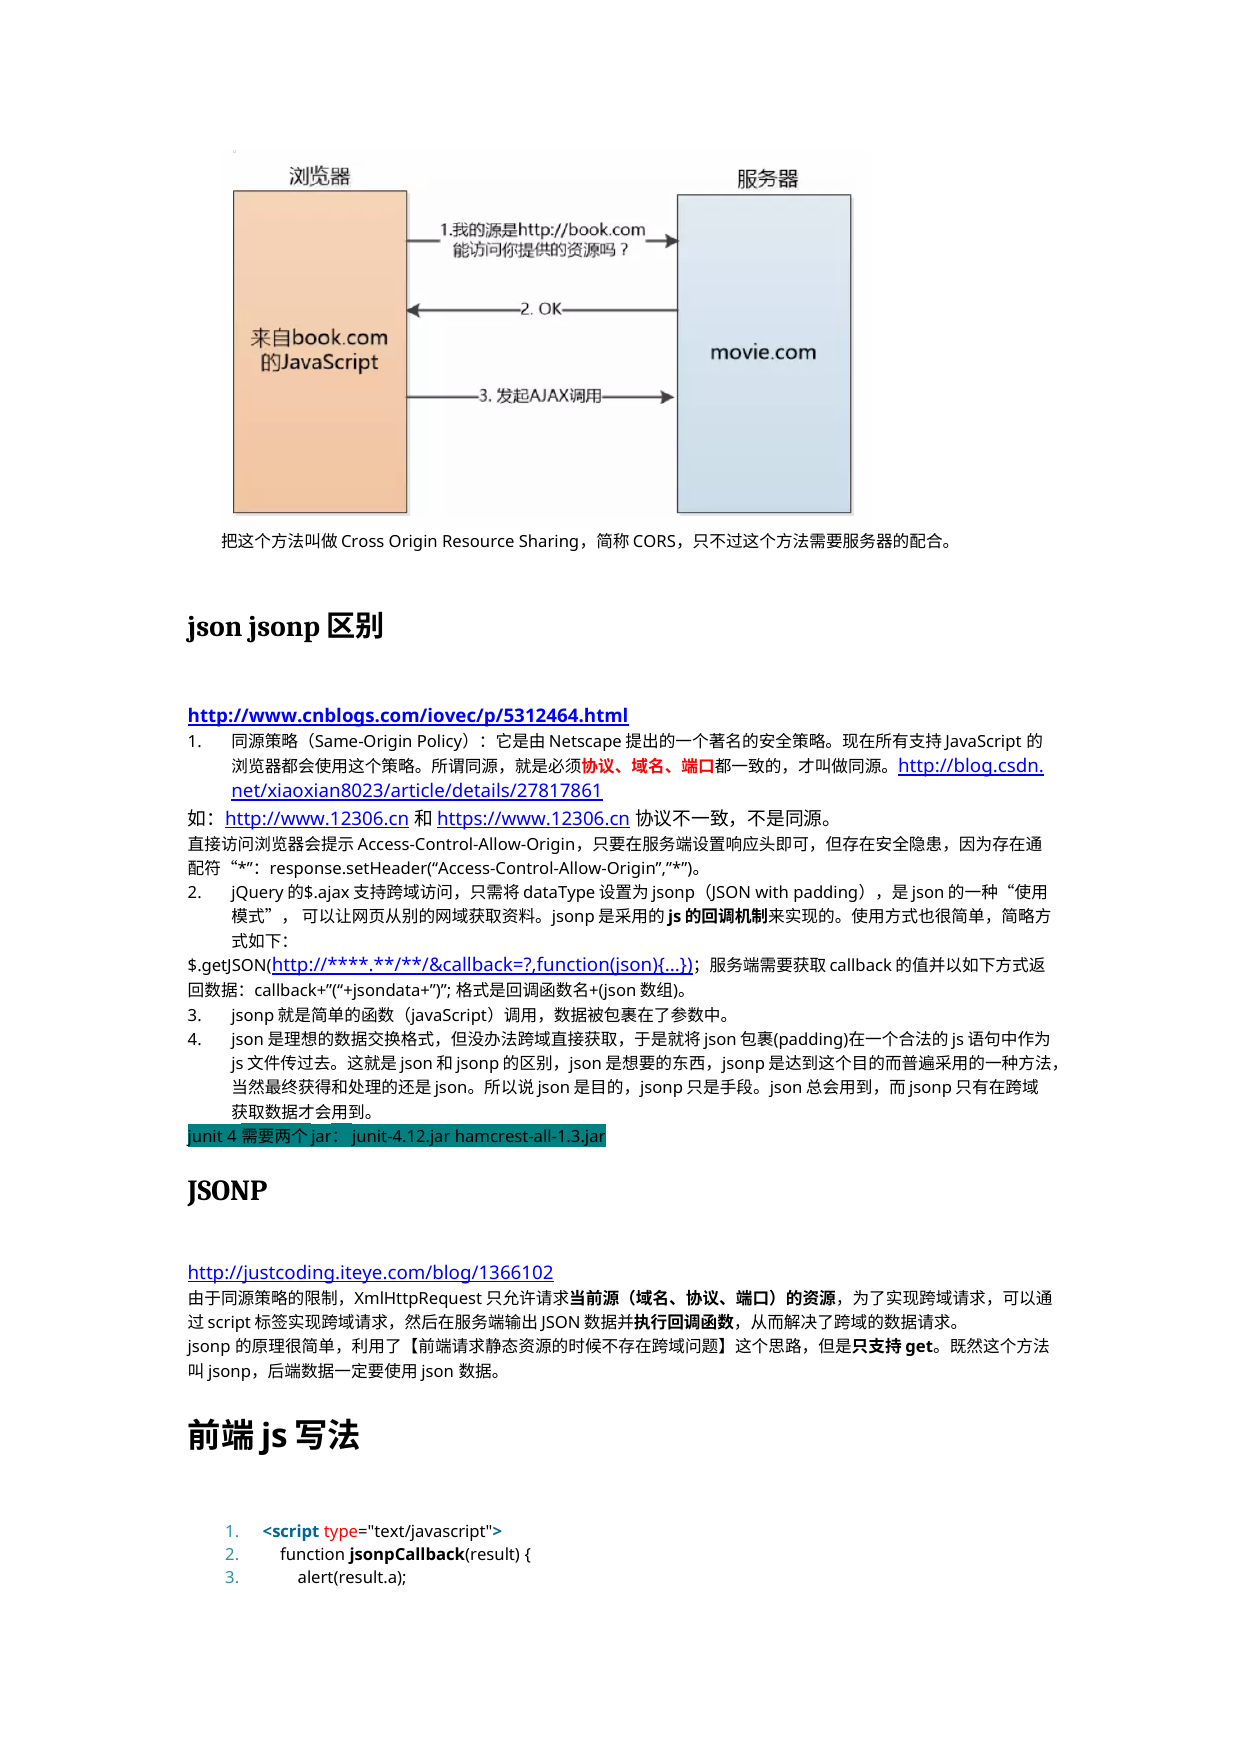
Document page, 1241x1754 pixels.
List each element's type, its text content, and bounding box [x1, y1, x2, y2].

list jQuery的$.ajax支持跨域访问，只需将dataType设置为jsonp（JSON with padding），是json的一种“使用模式”， 可以让网页从别的网域获取资料。jsonp是采用的js的回调机制来实现的。使用方式也很简单，简略方式如下： [187, 879, 1053, 952]
text $.getJSON(http://****.**/**/&callback=?,function(json){...})；服务端需要获取callback的值并以如下方式返回数据：callback+”(“+jsondata+”)”; 格式是回调函数名+(json数组)。 [187, 952, 1053, 1002]
text 如：http://www.12306.cn 和 https://www.12306.cn 协议不一致，不是同源。 [187, 803, 1053, 831]
picture [220, 150, 872, 529]
subtitle json jsonp 区别 [187, 602, 1053, 644]
list alert(result.a); [225, 1565, 1053, 1588]
text http://justcoding.iteye.com/blog/1366102 [187, 1259, 1053, 1285]
subtitle 前端js写法 [187, 1409, 1053, 1457]
text junit 4 需要两个jar： junit-4.12.jar hamcrest-all-1.3.jar [352, 1123, 1053, 1147]
subtitle JSONP [187, 1174, 1053, 1208]
text 直接访问浏览器会提示Access-Control-Allow-Origin，只要在服务端设置响应头即可，但存在安全隐患，因为存在通配符“*”：response.setHeader(“Access-Control-Allow-Origin”,”*”)。 [187, 831, 1053, 879]
text jsonp 的原理很简单，利用了【前端请求静态资源的时候不存在跨域问题】这个思路，但是只支持 get。既然这个方法叫 jsonp，后端数据一定要使用 json 数据。 [187, 1333, 1053, 1382]
list 同源策略（Same-Origin Policy）：它是由Netscape提出的一个著名的安全策略。现在所有支持JavaScript 的浏览器都会使用这个策略。所谓同源，就是必须协议、域名、端口都一致的，才叫做同源。http://blog.csdn.net/xiaoxian8023/article/details/27817861 [187, 728, 1053, 803]
list 把这个方法叫做Cross Origin Resource Sharing，简称CORS，只不过这个方法需要服务器的配合。 [187, 528, 1053, 552]
list jsonp就是简单的函数（javaScript）调用，数据被包裹在了参数中。 [187, 1002, 1053, 1026]
list json是理想的数据交换格式，但没办法跨域直接获取，于是就将json包裹(padding)在一个合法的js语句中作为js文件传过去。这就是json和jsonp的区别，json是想要的东西，jsonp是达到这个目的而普遍采用的一种方法，当然最终获得和处理的还是json。所以说json是目的，jsonp只是手段。json总会用到，而jsonp只有在跨域获取数据才会用到。 [187, 1026, 1053, 1123]
list <script type="text/javascript"> [225, 1520, 1053, 1542]
text http://www.cnblogs.com/iovec/p/5312464.html [187, 702, 1053, 728]
text 由于同源策略的限制，XmlHttpRequest只允许请求当前源（域名、协议、端口）的资源，为了实现跨域请求，可以通过script标签实现跨域请求，然后在服务端输出JSON数据并执行回调函数，从而解决了跨域的数据请求。 [187, 1285, 1053, 1333]
list function jsonpCallback(result) { [225, 1542, 1053, 1565]
